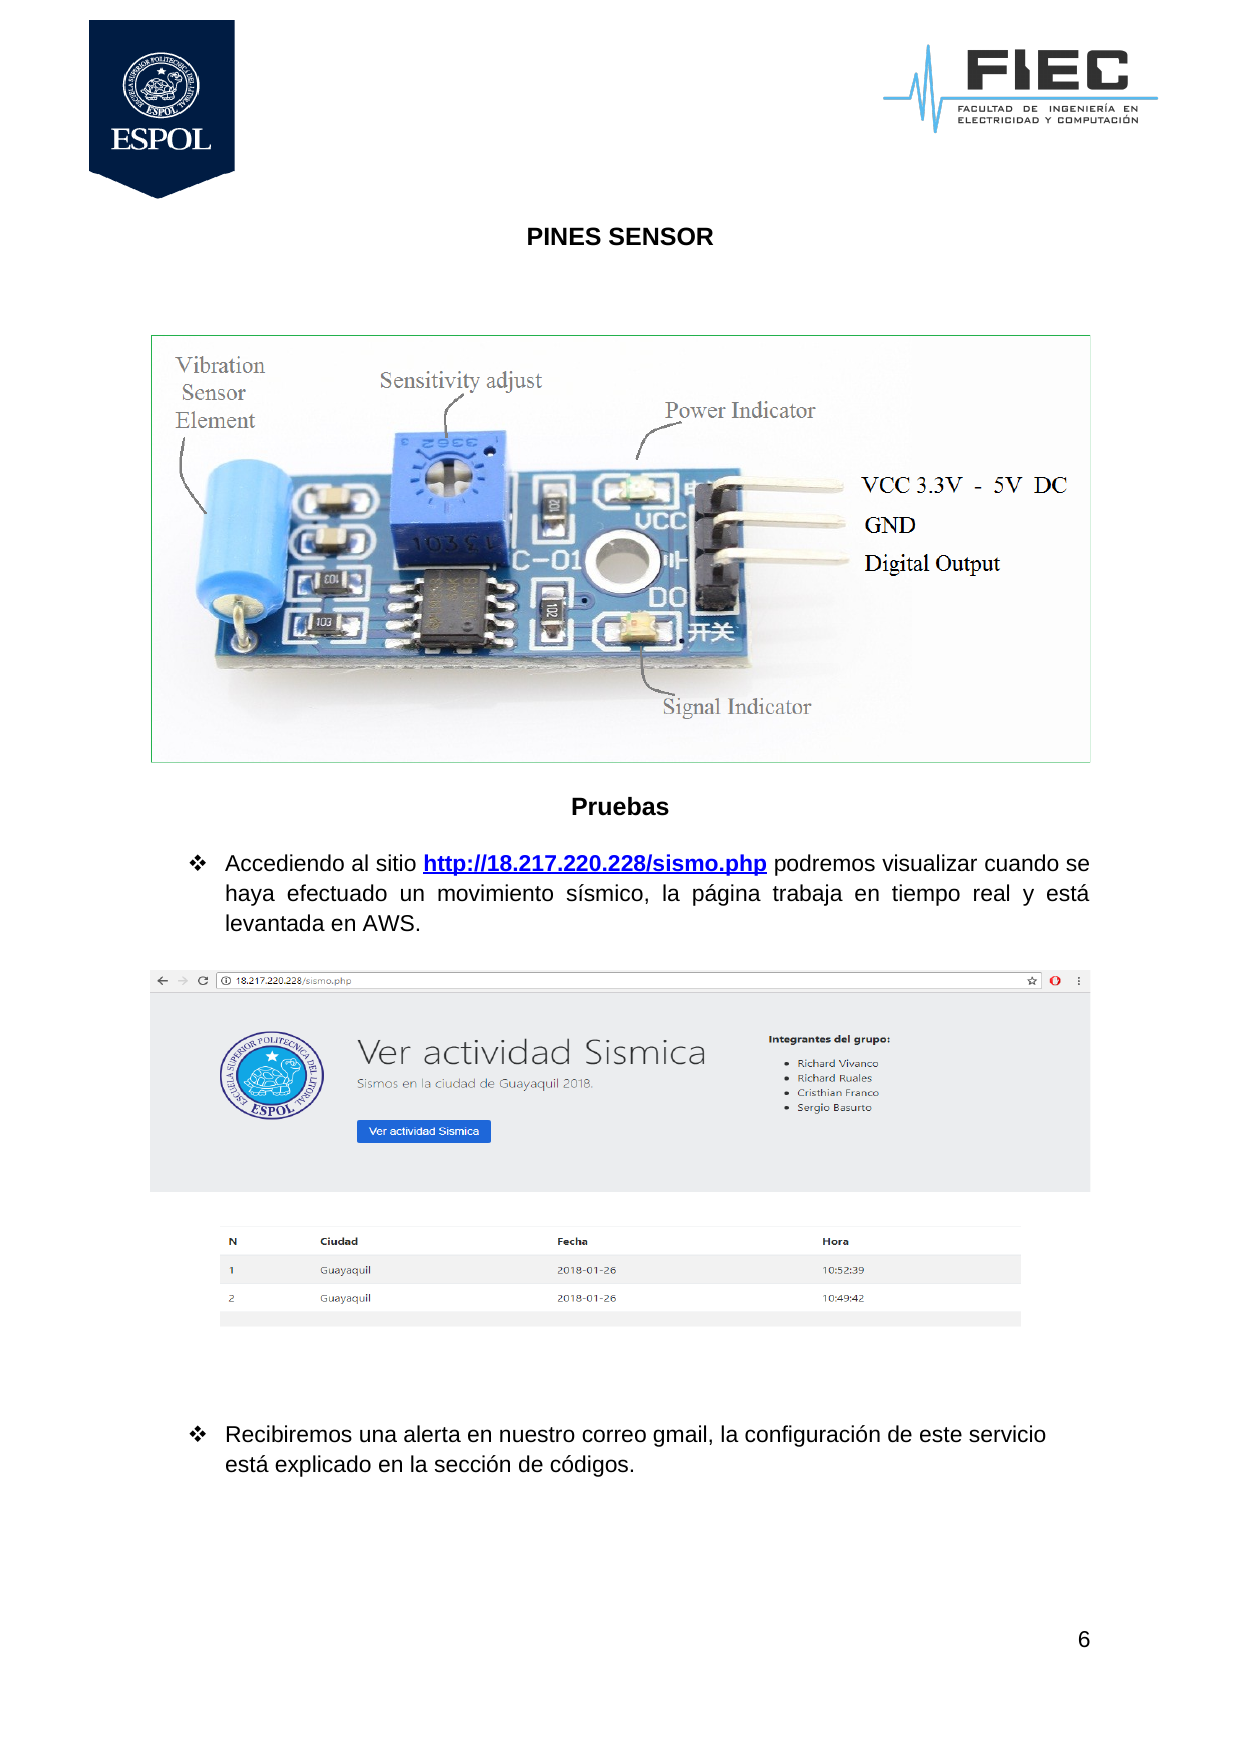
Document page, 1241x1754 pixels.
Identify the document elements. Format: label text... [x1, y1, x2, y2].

picture [879, 34, 1163, 150]
picture [150, 970, 1091, 1418]
list Accediendo al sitio http://18.217.220.228/sismo.php podremos visualizar cuando se haya efectuado un movimiento sísmico, la página trabaja en tiempo real y está levantada en AWS. [187, 849, 1090, 936]
picture [150, 334, 1091, 763]
subtitle PINES SENSOR [150, 222, 1090, 250]
subtitle Pruebas [150, 792, 1090, 820]
list Recibiremos una alerta en nuestro correo gmail, la configuración de este servicio está explicado en la sección de códigos. [187, 1421, 1090, 1478]
picture [89, 20, 235, 199]
